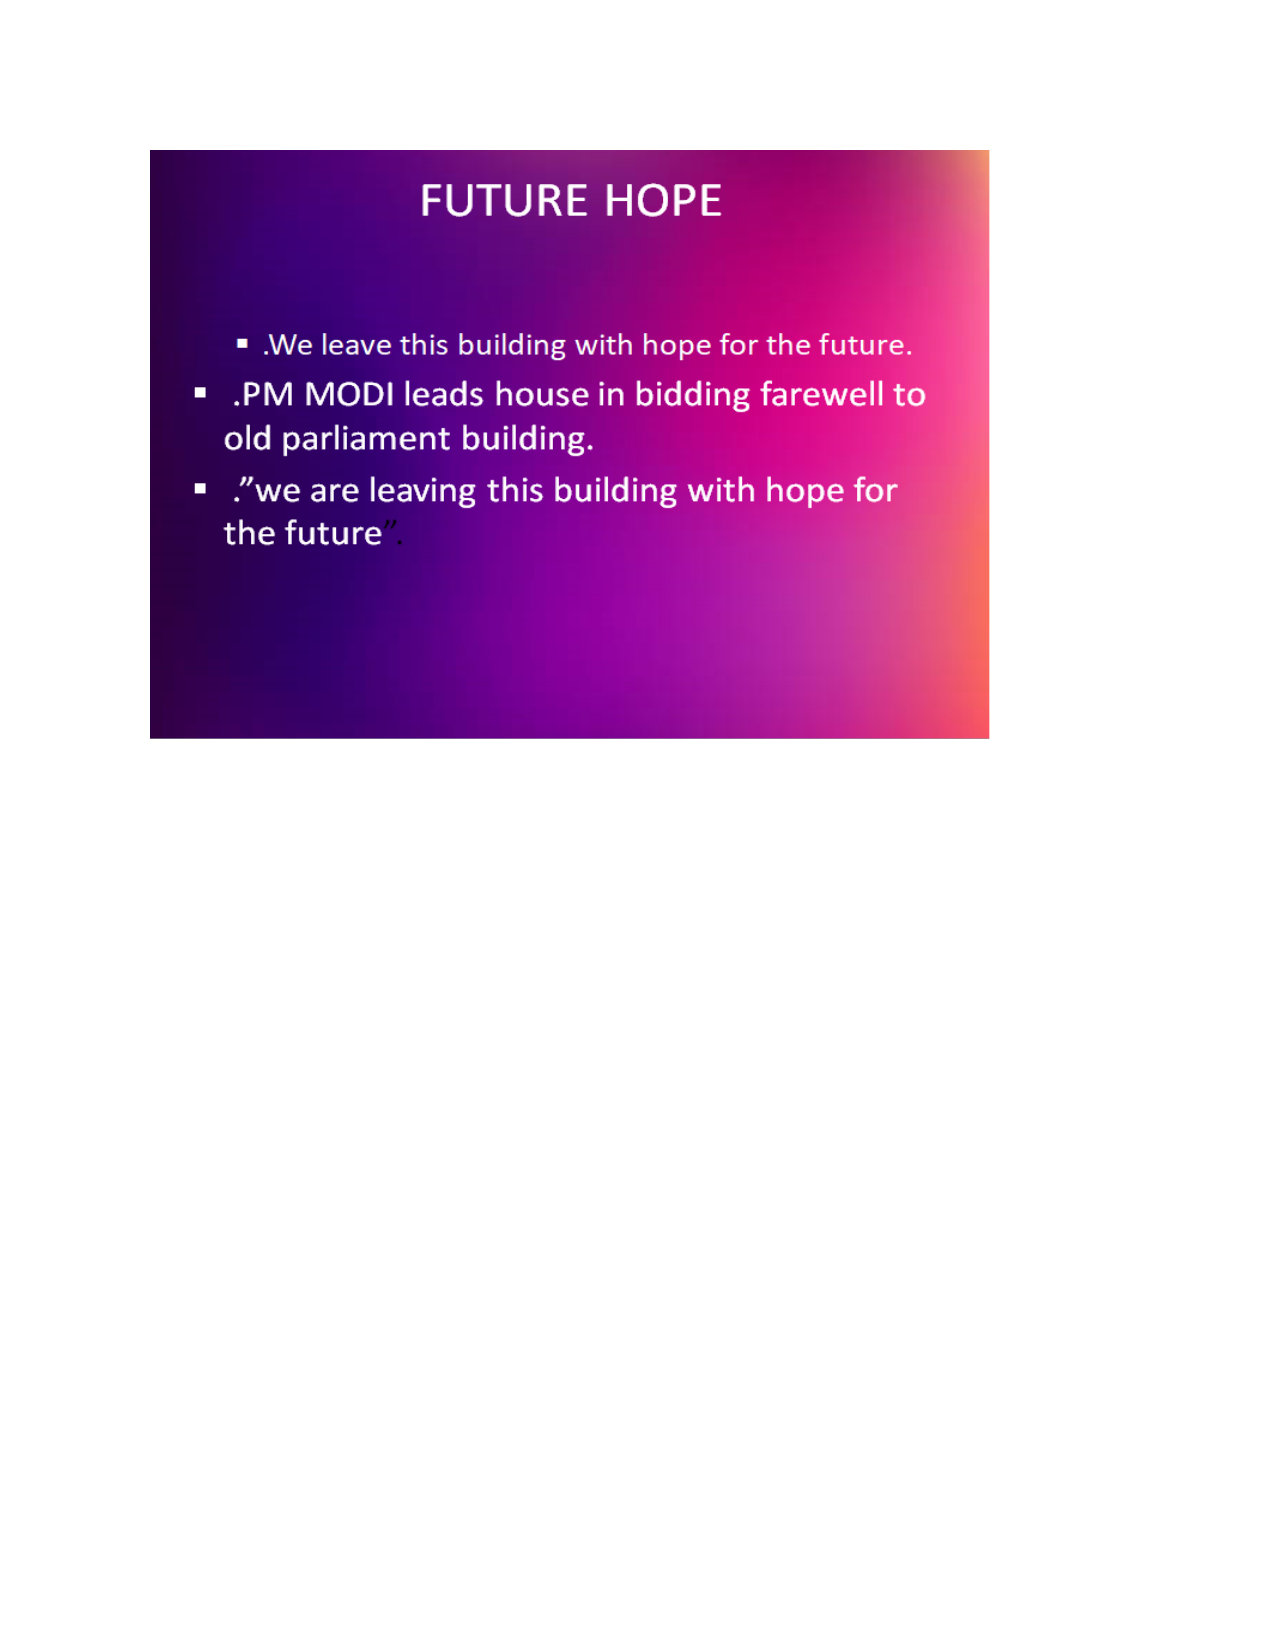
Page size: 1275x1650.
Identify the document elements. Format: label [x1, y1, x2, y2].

picture [150, 150, 990, 739]
